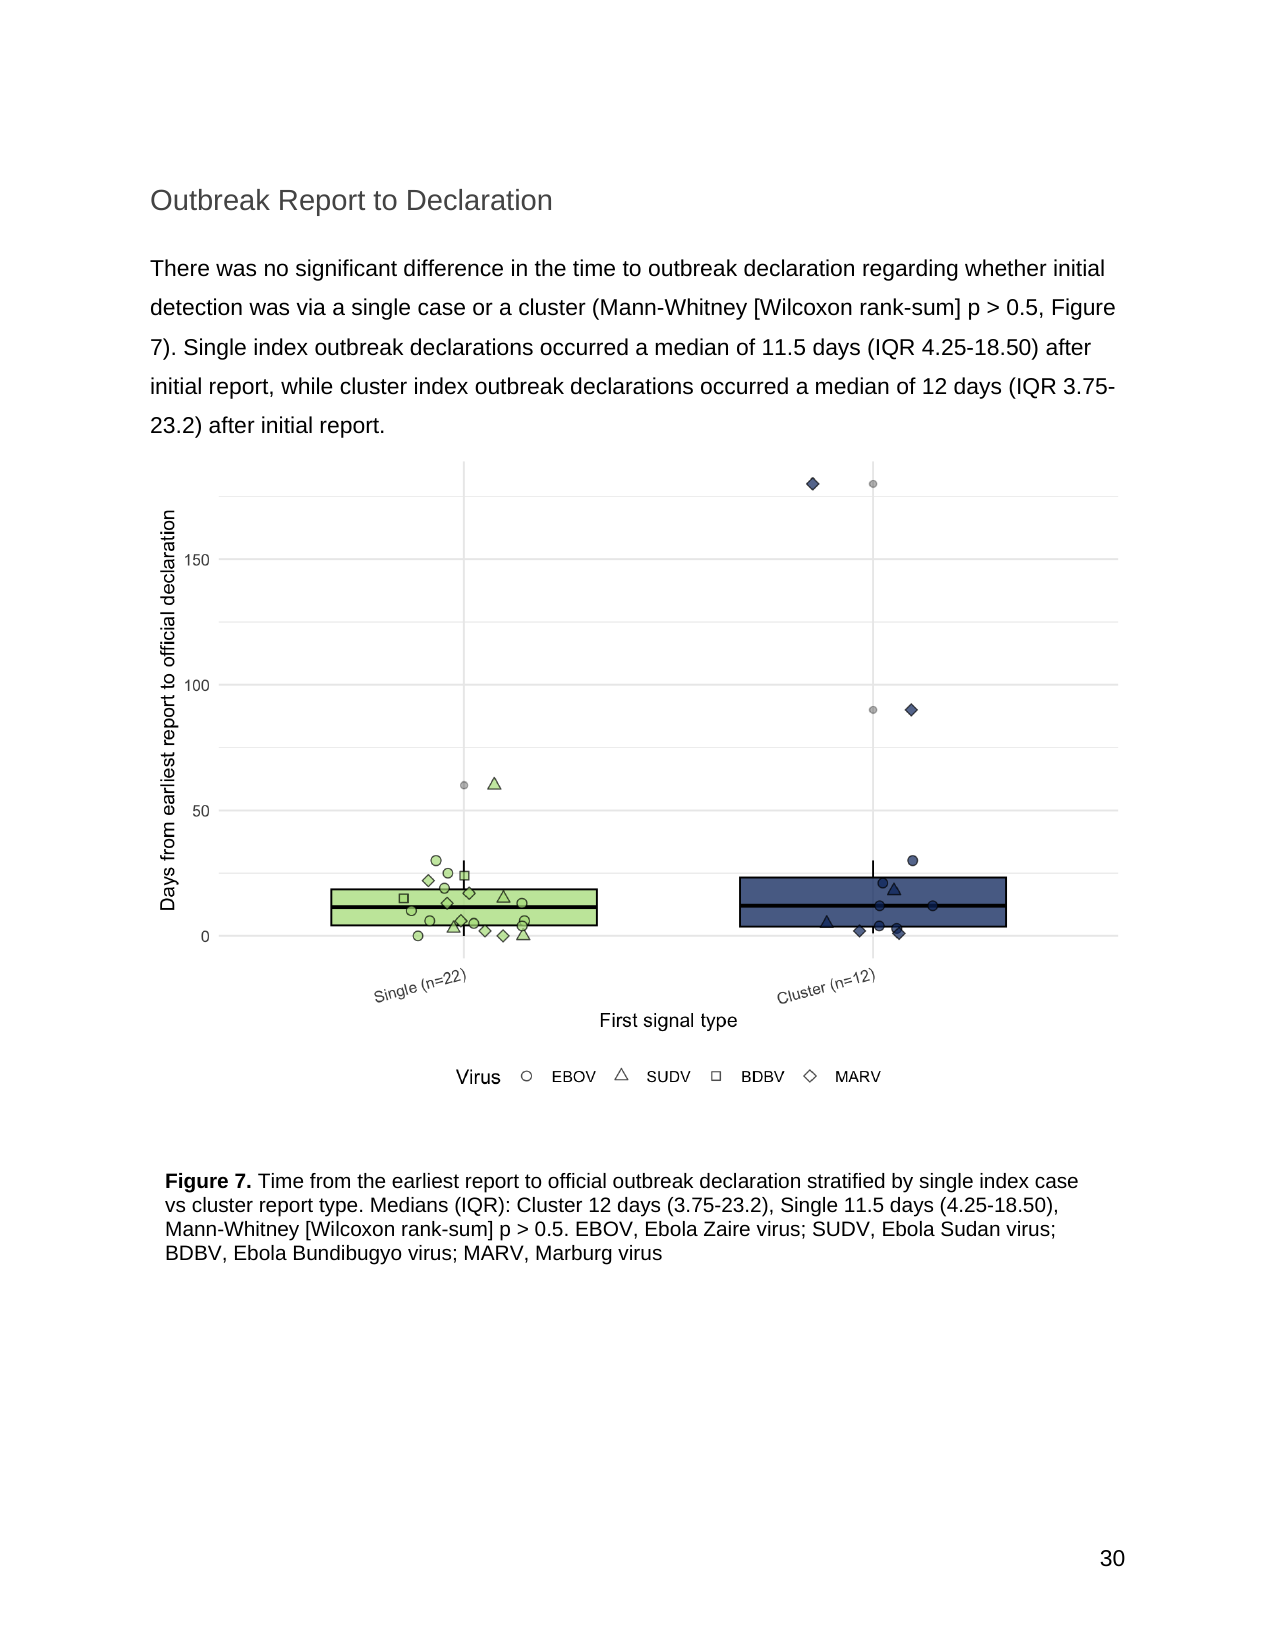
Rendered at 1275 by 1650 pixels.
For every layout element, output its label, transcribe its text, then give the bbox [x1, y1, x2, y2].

picture [150, 451, 1128, 1111]
text There was no significant difference in the time to outbreak declaration regarding whether initial detection was via a single case or a cluster (Mann-Whitney [Wilcoxon rank-sum] p > 0.5, Figure 7). Single index outbreak declarations occurred a median of 11.5 days (IQR 4.25-18.50) after initial report, while cluster index outbreak declarations occurred a median of 12 days (IQR 3.75-23.2) after initial report. [150, 254, 1125, 451]
subtitle Outbreak Report to Declaration [150, 183, 1125, 217]
